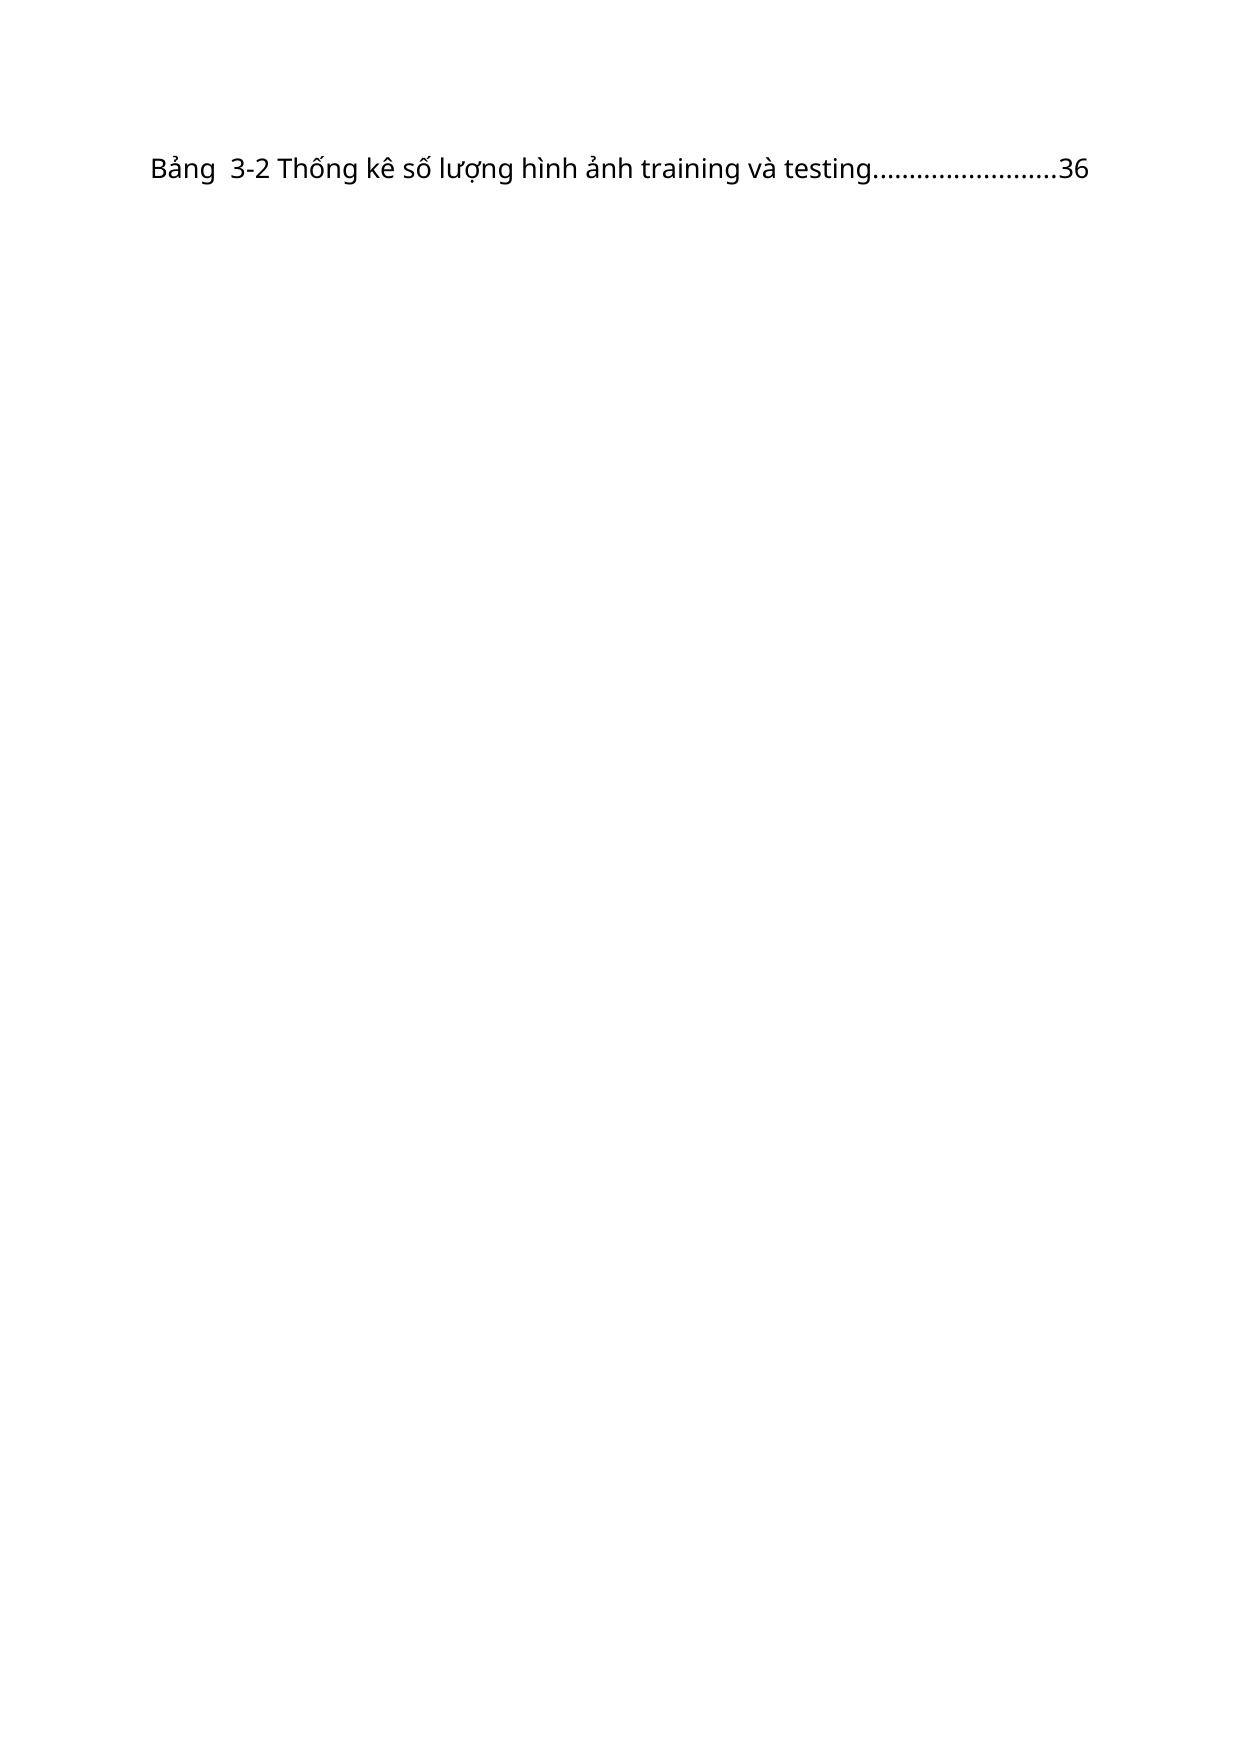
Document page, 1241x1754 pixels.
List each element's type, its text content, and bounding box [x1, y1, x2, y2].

text Bảng 3-2 Thống kê số lượng hình ảnh training và testing. 36 [150, 150, 1090, 187]
